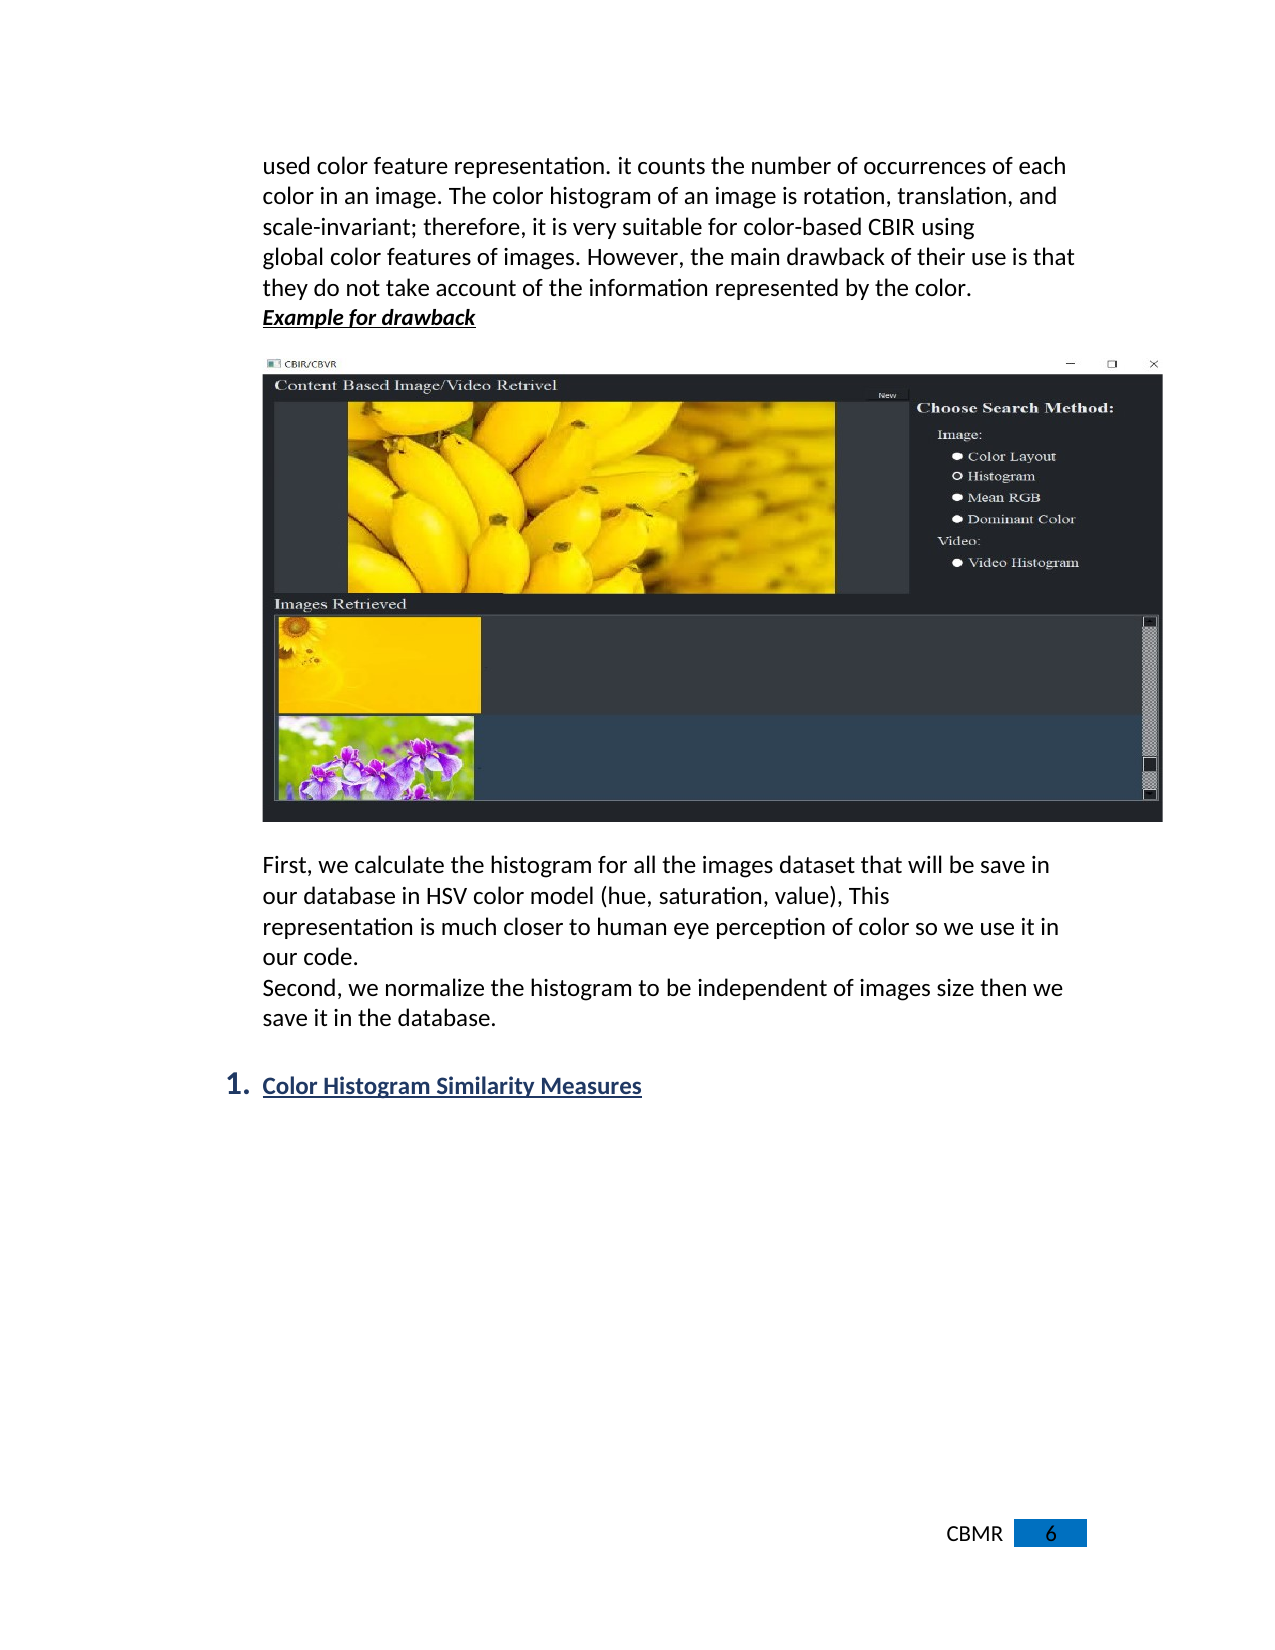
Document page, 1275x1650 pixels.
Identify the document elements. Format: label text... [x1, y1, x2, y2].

subtitle Color Histogram Similarity Measures [225, 1062, 1087, 1103]
picture [262, 358, 1163, 822]
text Example for drawback [262, 303, 1087, 331]
text First, we calculate the histogram for all the images dataset that will be save in our database in HSV color model (hue, saturation, value), This representation is much closer to human eye perception of color so we use it in our code. [262, 849, 1087, 972]
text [262, 150, 1087, 303]
text Second, we normalize the histogram to be independent of images size then we save it in the database. [262, 972, 1087, 1033]
